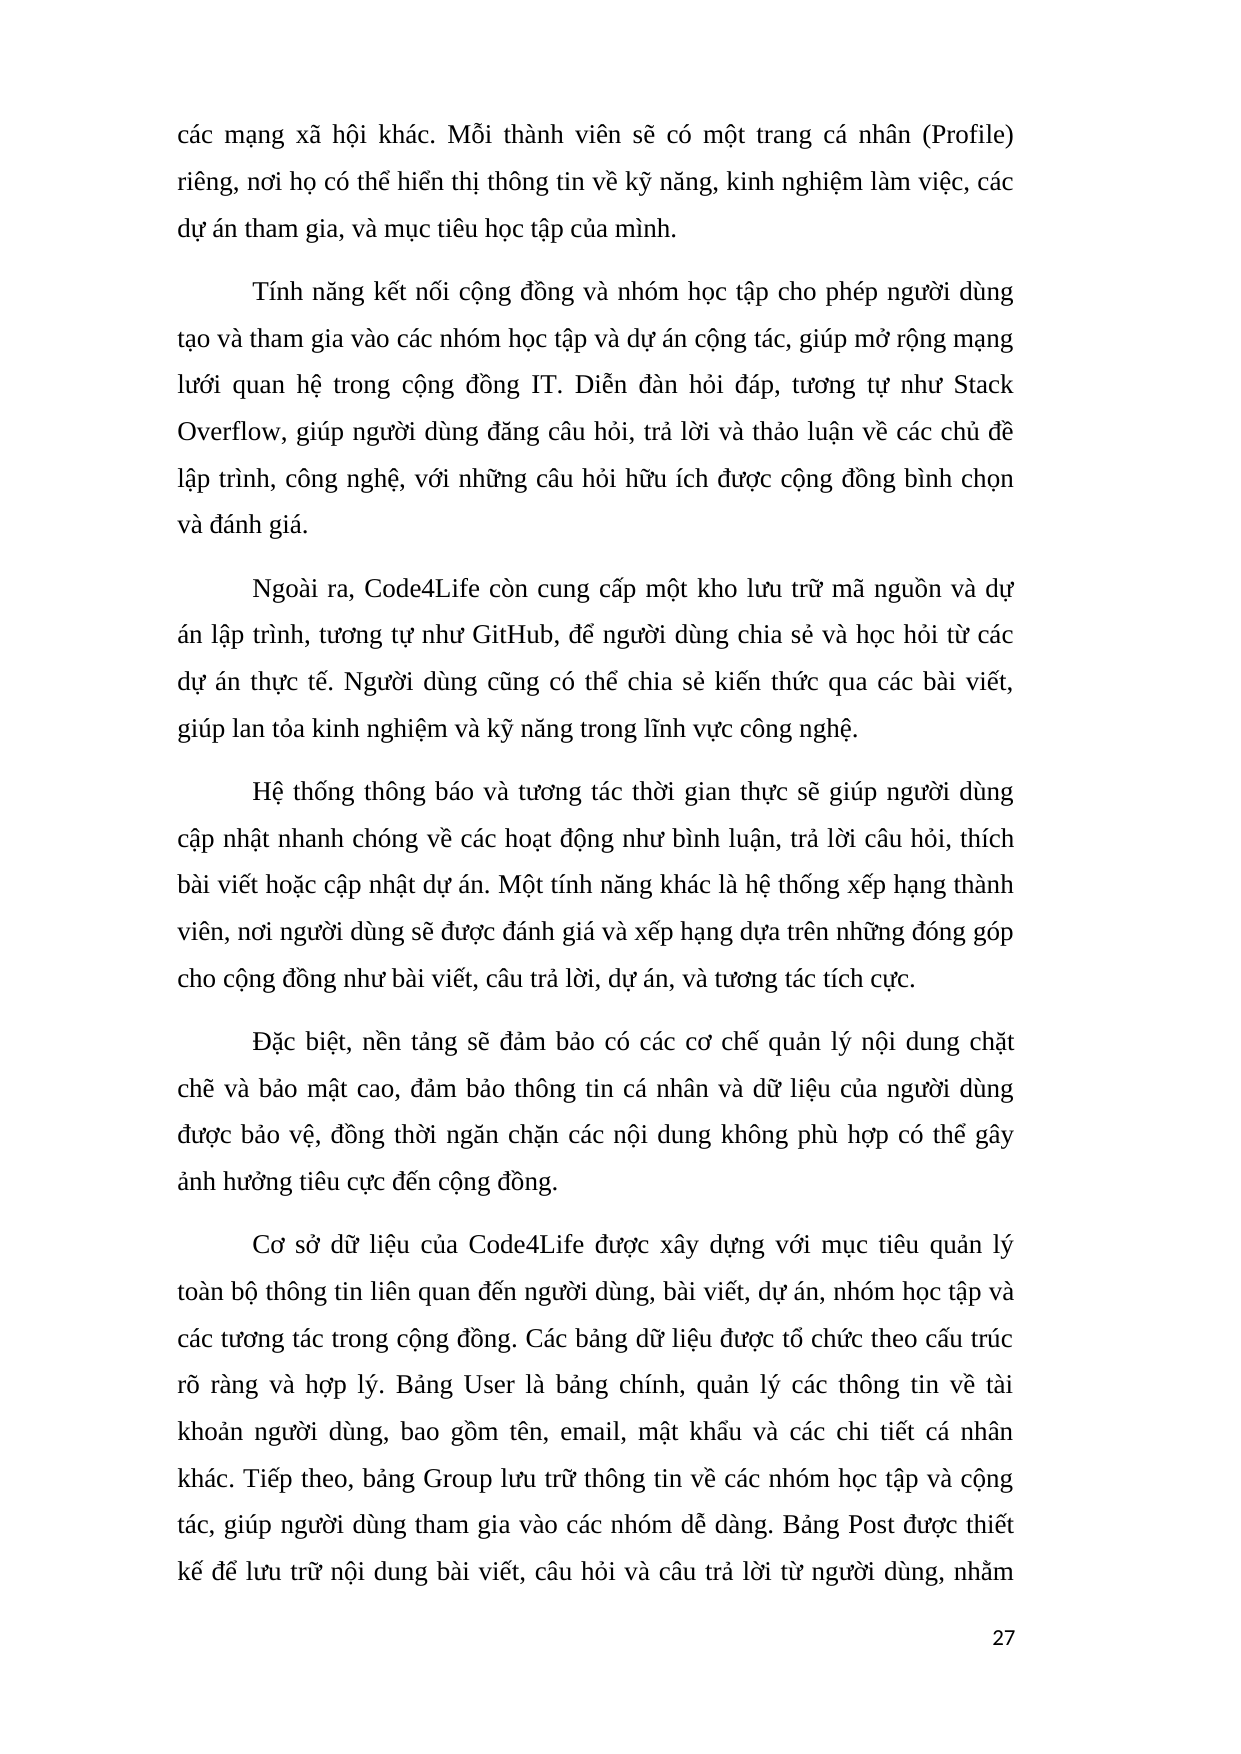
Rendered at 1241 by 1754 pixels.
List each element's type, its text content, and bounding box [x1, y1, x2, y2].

text Đặc biệt, nền tảng sẽ đảm bảo có các cơ chế quản lý nội dung chặt chẽ và bảo mật cao, đảm bảo thông tin cá nhân và dữ liệu của người dùng được bảo vệ, đồng thời ngăn chặn các nội dung không phù hợp có thể gây ảnh hưởng tiêu cực đến cộng đồng. [177, 1025, 1015, 1196]
text Ngoài ra, Code4Life còn cung cấp một kho lưu trữ mã nguồn và dự án lập trình, tương tự như GitHub, để người dùng chia sẻ và học hỏi từ các dự án thực tế. Người dùng cũng có thể chia sẻ kiến thức qua các bài viết, giúp lan tỏa kinh nghiệm và kỹ năng trong lĩnh vực công nghệ. [177, 572, 1015, 743]
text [177, 1228, 1015, 1586]
text Tính năng kết nối cộng đồng và nhóm học tập cho phép người dùng tạo và tham gia vào các nhóm học tập và dự án cộng tác, giúp mở rộng mạng lưới quan hệ trong cộng đồng IT. Diễn đàn hỏi đáp, tương tự như Stack Overflow, giúp người dùng đăng câu hỏi, trả lời và thảo luận về các chủ đề lập trình, công nghệ, với những câu hỏi hữu ích được cộng đồng bình chọn và đánh giá. [177, 275, 1015, 540]
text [177, 118, 1015, 243]
text Hệ thống thông báo và tương tác thời gian thực sẽ giúp người dùng cập nhật nhanh chóng về các hoạt động như bình luận, trả lời câu hỏi, thích bài viết hoặc cập nhật dự án. Một tính năng khác là hệ thống xếp hạng thành viên, nơi người dùng sẽ được đánh giá và xếp hạng dựa trên những đóng góp cho cộng đồng như bài viết, câu trả lời, dự án, và tương tác tích cực. [177, 775, 1015, 993]
